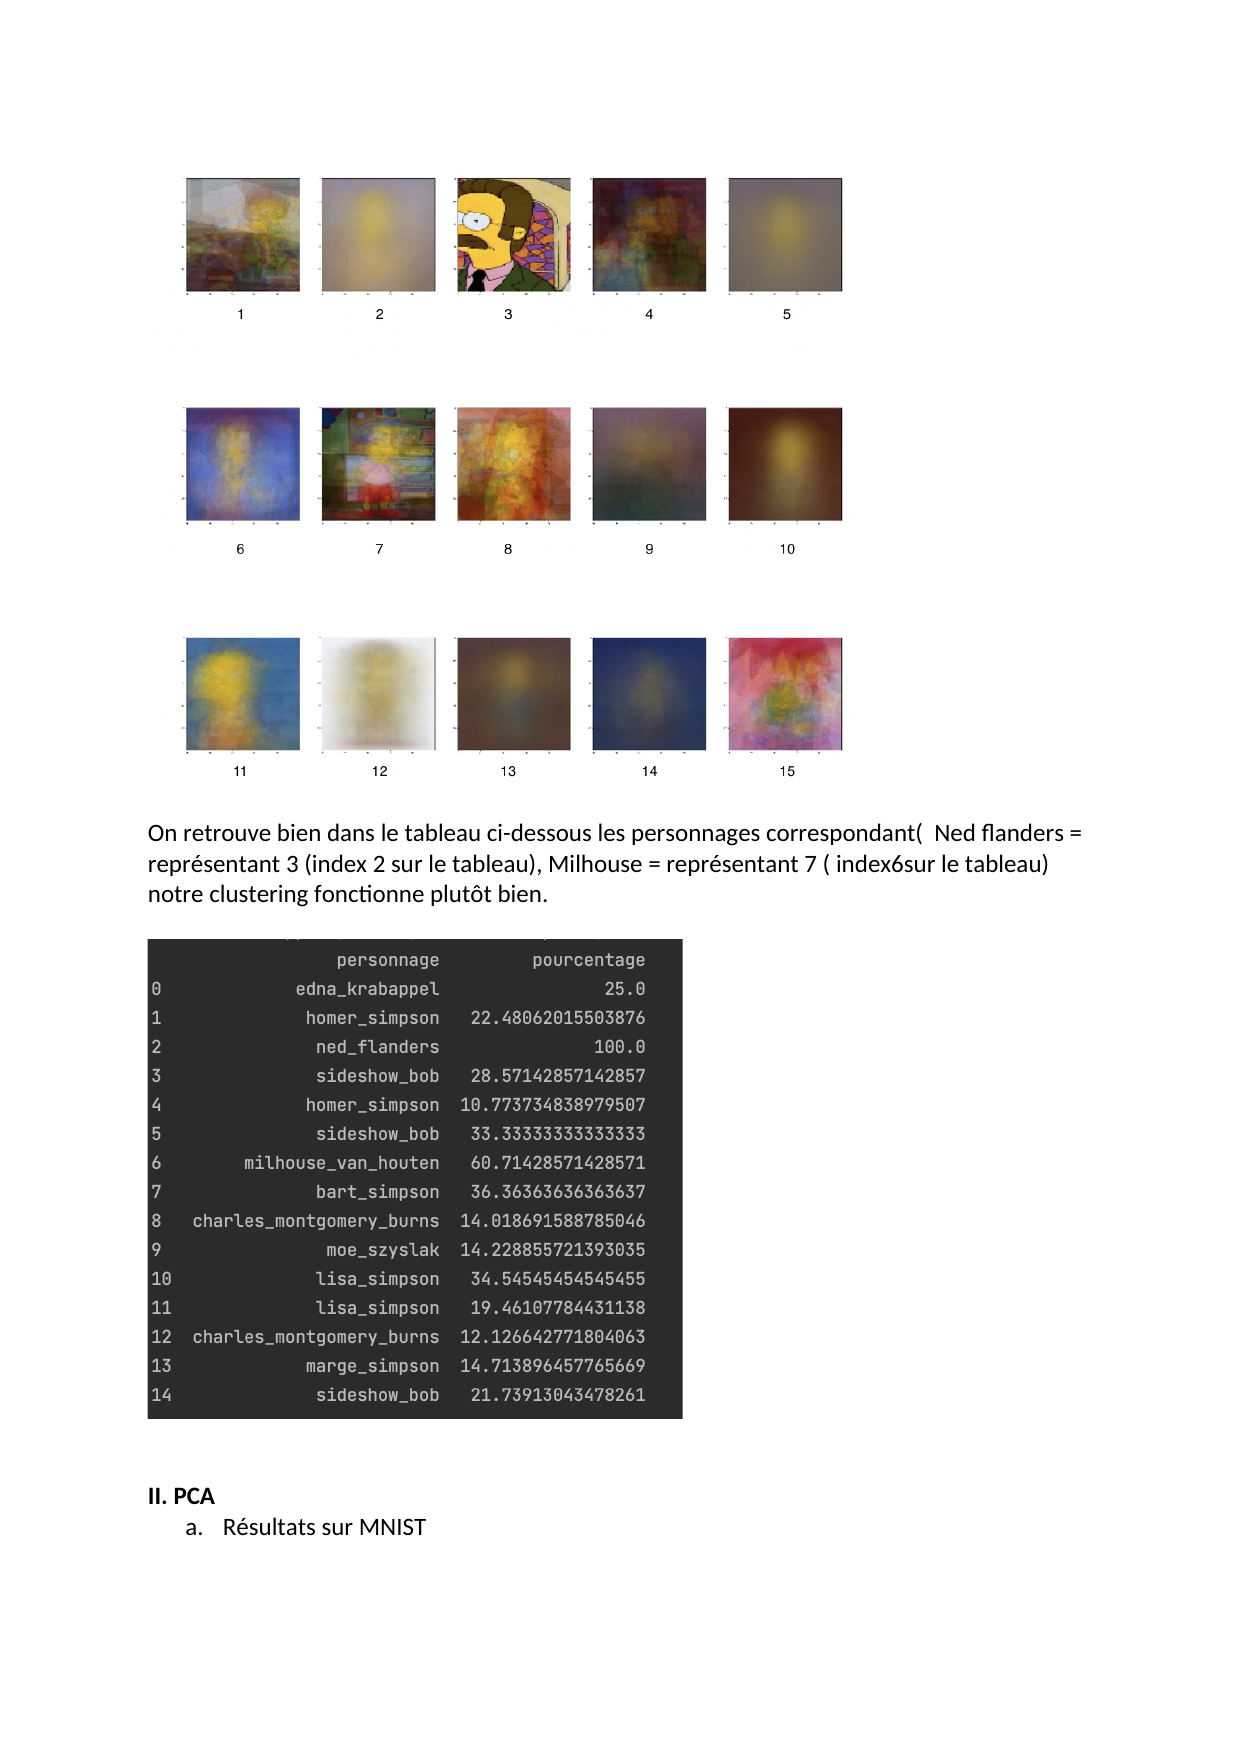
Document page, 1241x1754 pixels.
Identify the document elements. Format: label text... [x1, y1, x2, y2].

text On retrouve bien dans le tableau ci-dessous les personnages correspondant( Ned flanders = représentant 3 (index 2 sur le tableau), Milhouse = représentant 7 ( index6sur le tableau) notre clustering fonctionne plutôt bien. [148, 817, 1093, 909]
text II. PCA [148, 1480, 1093, 1511]
picture [147, 147, 862, 787]
list Résultats sur MNIST [185, 1511, 1093, 1541]
picture [147, 939, 683, 1419]
